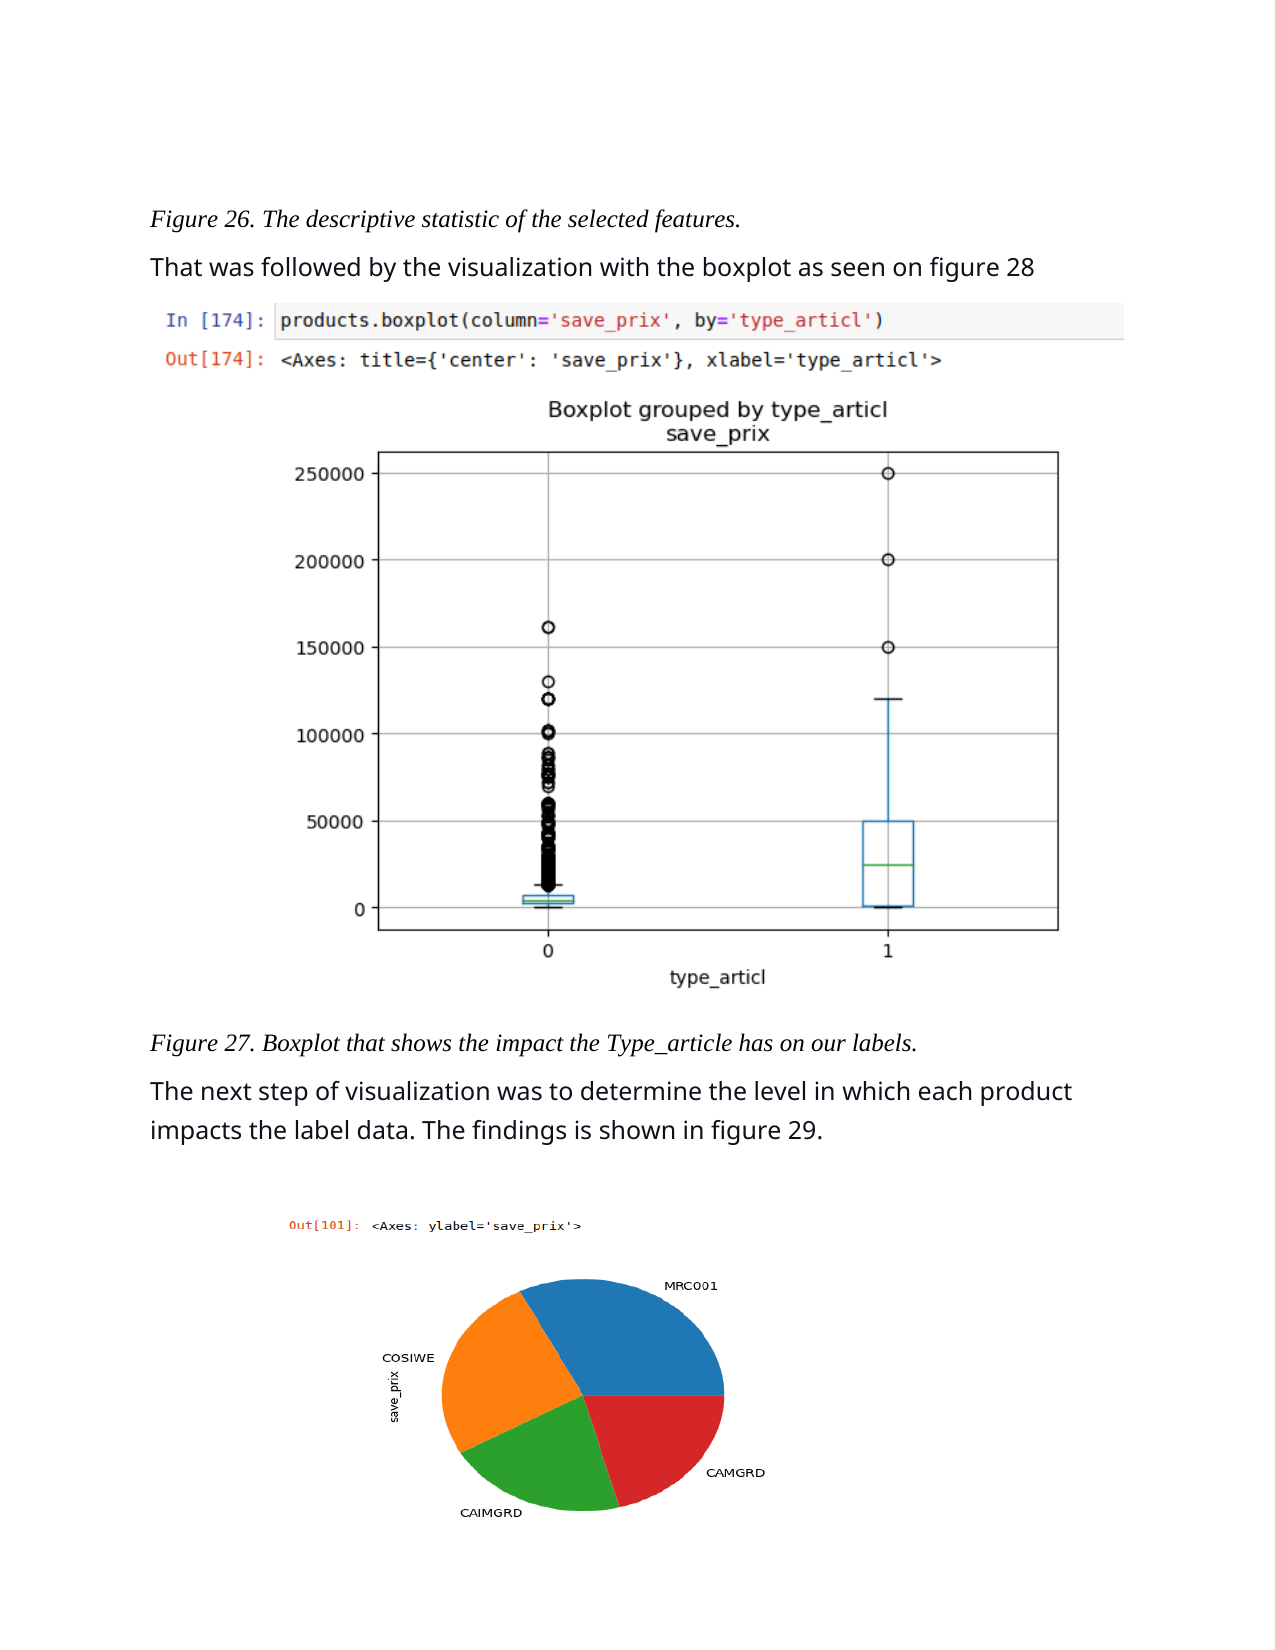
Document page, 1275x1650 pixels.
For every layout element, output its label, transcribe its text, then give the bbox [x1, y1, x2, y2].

text That was followed by the visualization with the boxplot as seen on figure 28 [150, 249, 1125, 283]
text The next step of visualization was to determine the level in which each product impacts the label data. The findings is shown in figure 29. [150, 1074, 1125, 1147]
picture [272, 1217, 827, 1540]
picture [151, 303, 1124, 1004]
